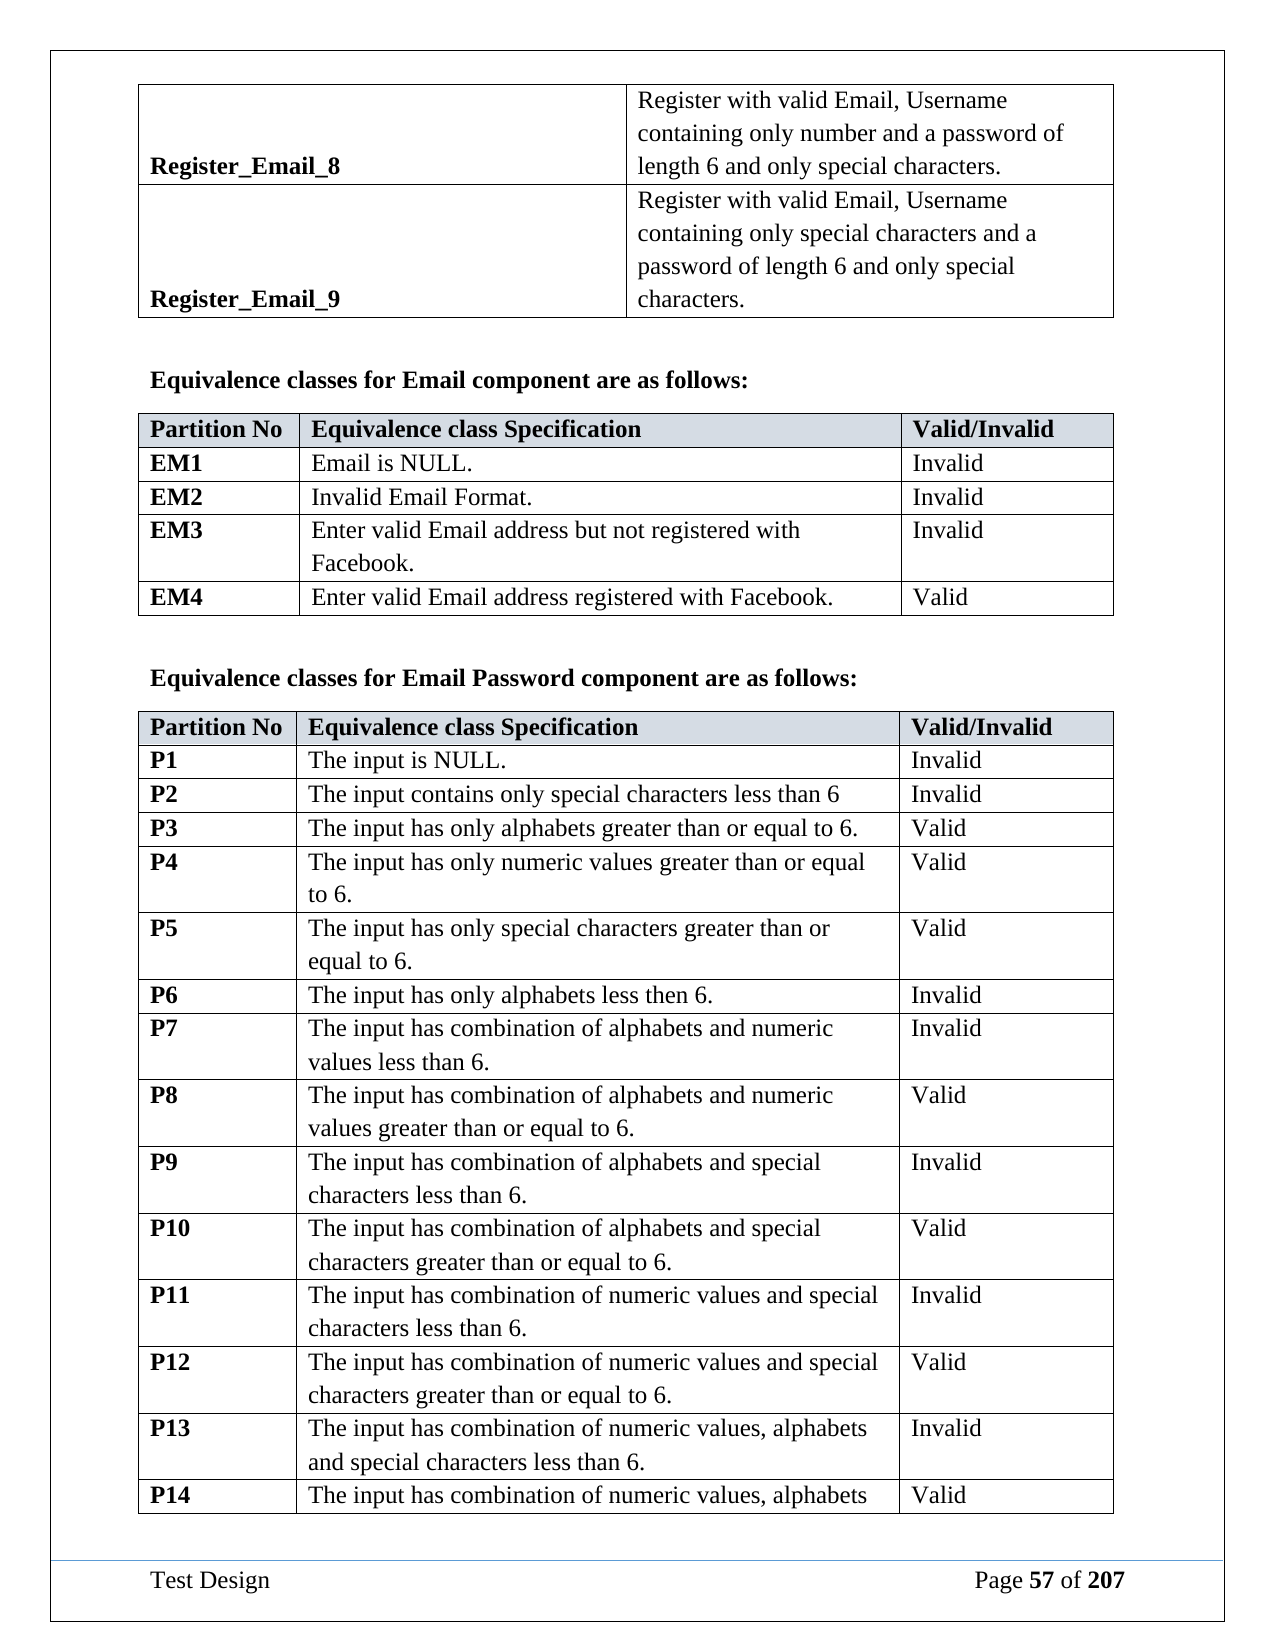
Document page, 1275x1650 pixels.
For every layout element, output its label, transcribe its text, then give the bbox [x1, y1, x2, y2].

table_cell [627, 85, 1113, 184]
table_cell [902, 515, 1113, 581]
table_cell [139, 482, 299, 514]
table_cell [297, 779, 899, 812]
text Equivalence classes for Email Password component are as follows: [150, 663, 1125, 692]
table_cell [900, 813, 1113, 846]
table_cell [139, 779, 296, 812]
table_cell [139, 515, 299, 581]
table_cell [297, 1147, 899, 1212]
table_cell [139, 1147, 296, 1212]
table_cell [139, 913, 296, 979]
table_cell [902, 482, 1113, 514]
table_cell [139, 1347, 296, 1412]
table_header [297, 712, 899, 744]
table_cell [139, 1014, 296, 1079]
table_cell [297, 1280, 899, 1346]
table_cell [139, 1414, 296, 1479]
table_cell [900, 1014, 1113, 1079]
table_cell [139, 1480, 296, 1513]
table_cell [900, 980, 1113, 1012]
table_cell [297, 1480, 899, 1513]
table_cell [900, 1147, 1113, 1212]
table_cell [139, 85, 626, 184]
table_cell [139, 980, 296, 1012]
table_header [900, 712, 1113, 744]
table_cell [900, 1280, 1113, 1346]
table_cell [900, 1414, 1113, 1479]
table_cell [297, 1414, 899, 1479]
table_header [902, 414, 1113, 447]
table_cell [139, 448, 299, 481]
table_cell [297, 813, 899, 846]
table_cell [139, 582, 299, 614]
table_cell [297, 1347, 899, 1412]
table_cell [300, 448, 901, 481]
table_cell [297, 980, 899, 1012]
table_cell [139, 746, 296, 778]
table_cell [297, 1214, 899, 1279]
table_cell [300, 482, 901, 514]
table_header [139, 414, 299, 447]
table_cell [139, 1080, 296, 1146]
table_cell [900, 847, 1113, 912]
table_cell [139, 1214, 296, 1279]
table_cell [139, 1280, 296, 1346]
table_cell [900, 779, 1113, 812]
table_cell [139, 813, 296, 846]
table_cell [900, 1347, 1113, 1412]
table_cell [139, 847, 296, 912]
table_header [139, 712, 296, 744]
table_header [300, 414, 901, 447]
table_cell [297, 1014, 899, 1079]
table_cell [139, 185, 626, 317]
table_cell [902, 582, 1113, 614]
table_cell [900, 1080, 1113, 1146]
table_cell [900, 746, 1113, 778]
text Equivalence classes for Email component are as follows: [150, 366, 1125, 394]
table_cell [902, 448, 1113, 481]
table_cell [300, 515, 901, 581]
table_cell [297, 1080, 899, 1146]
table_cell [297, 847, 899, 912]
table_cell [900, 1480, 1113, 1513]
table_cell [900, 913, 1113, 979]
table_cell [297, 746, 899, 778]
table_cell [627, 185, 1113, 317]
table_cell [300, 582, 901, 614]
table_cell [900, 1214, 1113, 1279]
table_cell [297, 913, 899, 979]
